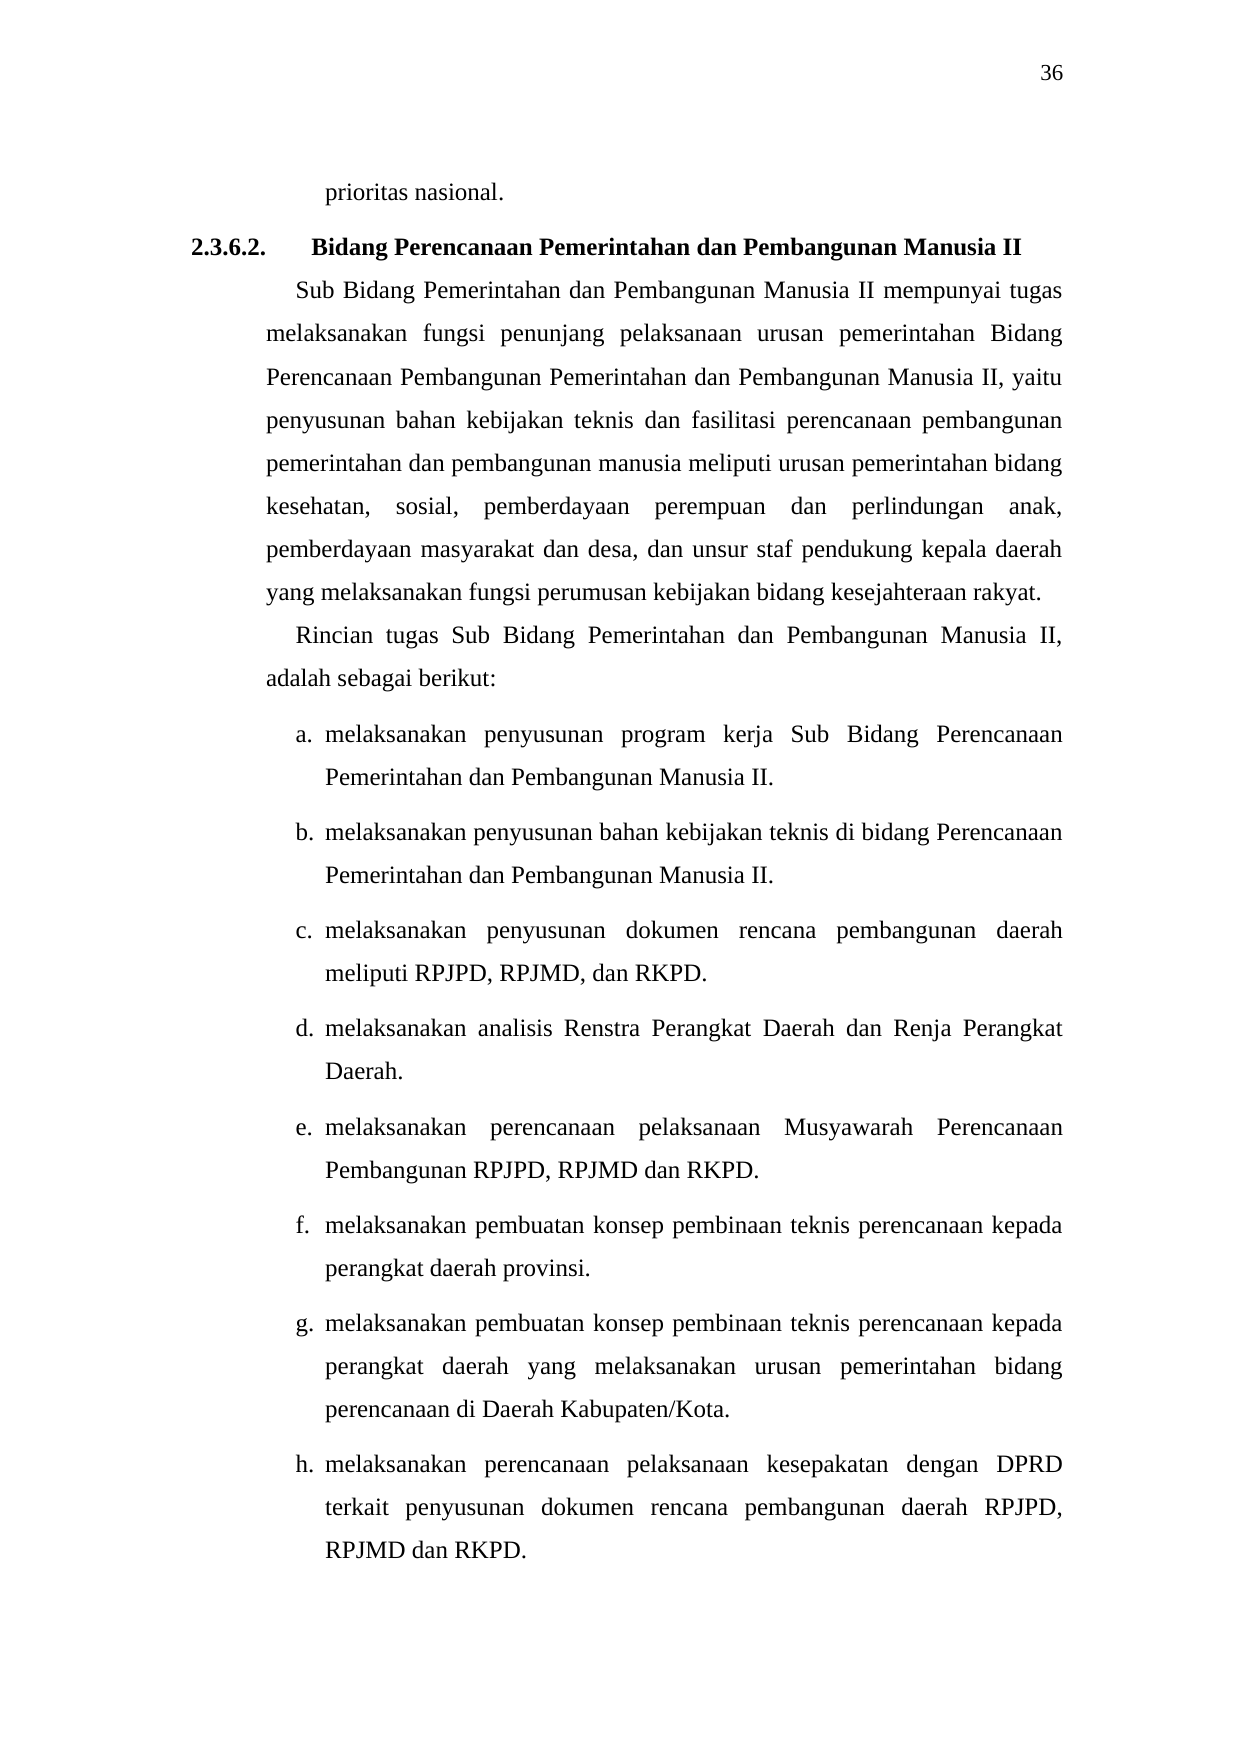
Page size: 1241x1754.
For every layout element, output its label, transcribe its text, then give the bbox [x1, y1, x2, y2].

list melaksanakan penyusunan dokumen rencana pembangunan daerah meliputi RPJPD, RPJMD, dan RKPD. [295, 915, 1063, 987]
list melaksanakan penyusunan program kerja Sub Bidang Perencanaan Pemerintahan dan Pembangunan Manusia II. [295, 719, 1063, 791]
text Sub Bidang Pemerintahan dan Pembangunan Manusia II mempunyai tugas melaksanakan fungsi penunjang pelaksanaan urusan pemerintahan Bidang Perencanaan Pembangunan Pemerintahan dan Pembangunan Manusia II, yaitu penyusunan bahan kebijakan teknis dan fasilitasi perencanaan pembangunan pemerintahan dan pembangunan manusia meliputi urusan pemerintahan bidang kesehatan, sosial, pemberdayaan perempuan dan perlindungan anak, pemberdayaan masyarakat dan desa, dan unsur staf pendukung kepala daerah yang melaksanakan fungsi perumusan kebijakan bidang kesejahteraan rakyat. [266, 275, 1063, 606]
list melaksanakan perencanaan pelaksanaan kesepakatan dengan DPRD terkait penyusunan dokumen rencana pembangunan daerah RPJPD, RPJMD dan RKPD. [295, 1449, 1063, 1564]
list Bidang Perencanaan Pemerintahan dan Pembangunan Manusia II [191, 232, 1063, 261]
list melaksanakan pembuatan konsep pembinaan teknis perencanaan kepada perangkat daerah provinsi. [295, 1210, 1063, 1282]
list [295, 177, 1063, 206]
list melaksanakan analisis Renstra Perangkat Daerah dan Renja Perangkat Daerah. [295, 1013, 1063, 1085]
list melaksanakan pembuatan konsep pembinaan teknis perencanaan kepada perangkat daerah yang melaksanakan urusan pemerintahan bidang perencanaan di Daerah Kabupaten/Kota. [295, 1308, 1063, 1423]
list melaksanakan perencanaan pelaksanaan Musyawarah Perencanaan Pembangunan RPJPD, RPJMD dan RKPD. [295, 1112, 1063, 1183]
list melaksanakan penyusunan bahan kebijakan teknis di bidang Perencanaan Pemerintahan dan Pembangunan Manusia II. [295, 817, 1063, 889]
text Rincian tugas Sub Bidang Pemerintahan dan Pembangunan Manusia II, adalah sebagai berikut: [266, 620, 1063, 692]
